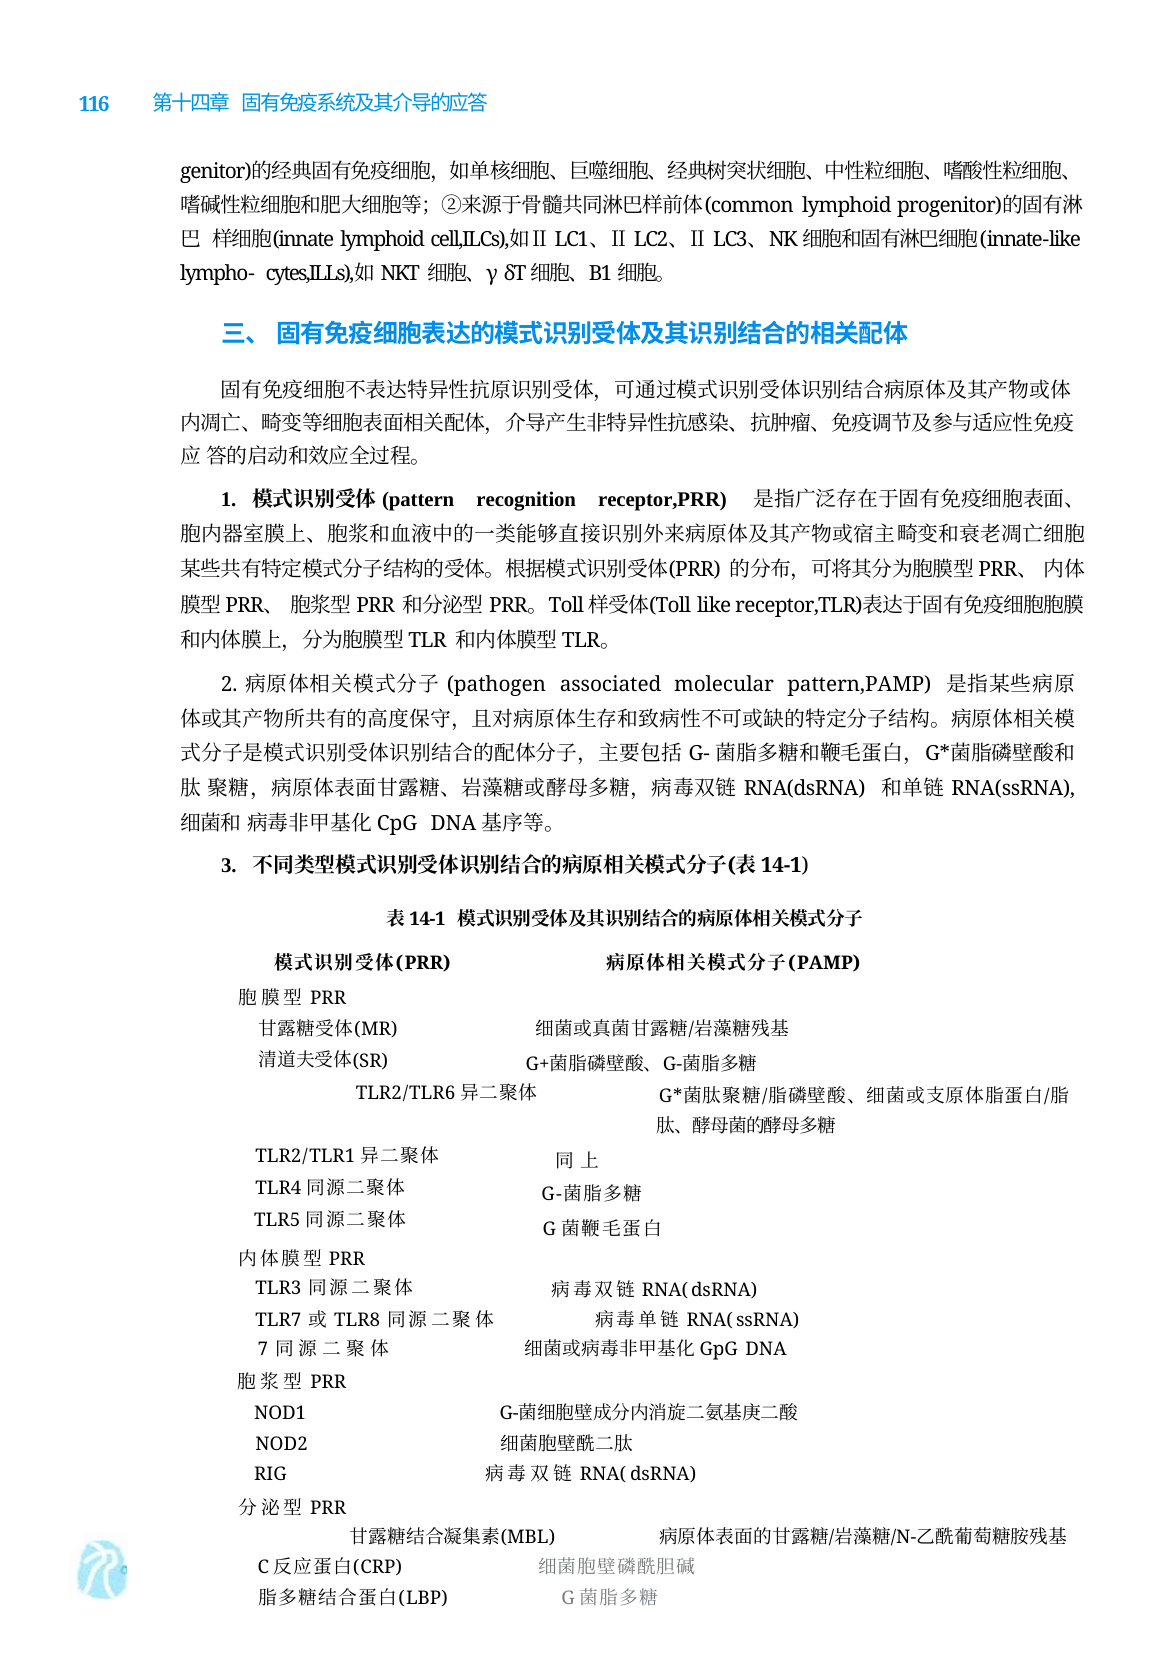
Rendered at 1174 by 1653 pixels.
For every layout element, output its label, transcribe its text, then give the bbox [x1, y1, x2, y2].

text 肽、酵母菌的酵母多糖 [656, 1113, 1086, 1138]
text 分泌型PRR [238, 1495, 1086, 1519]
text 脂多糖结合蛋白(LBP) G菌脂多糖 [258, 1585, 1086, 1609]
text TLR4同源二聚体 G-菌脂多糖 [255, 1171, 1086, 1202]
text 内体膜型PRR [238, 1245, 1086, 1270]
text TLR7或TLR8同源二聚体 病毒单链RNA(ssRNA) [255, 1307, 1086, 1331]
text 3. 不同类型模式识别受体识别结合的病原相关模式分子(表14-1) [221, 850, 1086, 878]
text genitor)的经典固有免疫细胞，如单核细胞、巨噬细胞、经典树突状细胞、中性粒细胞、嗜酸性粒细胞、 嗜碱性粒细胞和肥大细胞等；②来源于骨髓共同淋巴样前体(common lymphoid progenitor)的固有淋巴 样细胞(innate lymphoid cell,ILCs),如ⅡLC1、ⅡLC2、ⅡLC3、NK细胞和固有淋巴细胞(innate-like lympho- cytes,ILLs),如 NKT 细胞、γ δT细胞、B1 细胞。 [180, 154, 1083, 287]
text TLR5同源二聚体 G菌鞭毛蛋白 [254, 1202, 1086, 1236]
picture [68, 1532, 128, 1601]
text 甘露糖受体(MR) 细菌或真菌甘露糖/岩藻糖残基 [258, 1015, 1086, 1041]
text 胞膜型PRR [238, 985, 1086, 1009]
text 2. 病原体相关模式分子 (pathogen associated molecular pattern,PAMP) 是指某些病原 体或其产物所共有的高度保守，且对病原体生存和致病性不可或缺的特定分子结构。病原体相关模 式分子是模式识别受体识别结合的配体分子，主要包括G- 菌脂多糖和鞭毛蛋白，G*菌脂磷壁酸和肽 聚糖，病原体表面甘露糖、岩藻糖或酵母多糖，病毒双链 RNA(dsRNA) 和单链 RNA(ssRNA), 细菌和 病毒非甲基化CpG DNA 基序等。 [180, 667, 1075, 836]
text C反应蛋白(CRP) 细菌胞壁磷酰胆碱 [257, 1553, 1086, 1578]
text NOD1 G-菌细胞壁成分内消旋二氨基庚二酸 [254, 1399, 1086, 1424]
text 清道夫受体(SR) G+菌脂磷壁酸、G-菌脂多糖 [258, 1046, 1086, 1074]
text 模式识别受体(PRR) 病原体相关模式分子(PAMP) [274, 949, 1086, 974]
text TLR2/TLR1异二聚体 同 上 [255, 1138, 1086, 1169]
text NOD2 细菌胞壁酰二肽 [255, 1431, 1086, 1456]
text 三、 固有免疫细胞表达的模式识别受体及其识别结合的相关配体 [221, 316, 1086, 349]
text 表14-1 模式识别受体及其识别结合的病原体相关模式分子 [387, 906, 1086, 931]
text TLR3同源二聚体 病毒双链RNA(dsRNA) [255, 1274, 1086, 1302]
text 116 第十四章 固有免疫系统及其介导的应答 [78, 87, 1086, 116]
text 1. 模式识别受体 (pattern recognition receptor,PRR) 是指广泛存在于固有免疫细胞表面、 胞内器室膜上、胞浆和血液中的一类能够直接识别外来病原体及其产物或宿主畸变和衰老凋亡细胞 某些共有特定模式分子结构的受体。根据模式识别受体(PRR) 的分布，可将其分为胞膜型PRR、 内体 膜型PRR、 胞浆型 PRR 和分泌型 PRR。Toll样受体(Toll like receptor,TLR)表达于固有免疫细胞胞膜 和内体膜上，分为胞膜型TLR 和内体膜型TLR。 [180, 482, 1086, 654]
text 7 同 源 二 聚 体 细菌或病毒非甲基化GpG DNA [257, 1336, 1086, 1360]
text TLR2/TLR6异二聚体 G*菌肽聚糖/脂磷壁酸、细菌或支原体脂蛋白/脂 [69, 1078, 1069, 1106]
text 胞浆型PRR [237, 1369, 1086, 1394]
text RIG 病毒双链RNA(dsRNA) [254, 1460, 1086, 1485]
text 甘露糖结合凝集素(MBL) 病原体表面的甘露糖/岩藻糖/N-乙酰葡萄糖胺残基 [69, 1523, 1067, 1549]
text 固有免疫细胞不表达特异性抗原识别受体，可通过模式识别受体识别结合病原体及其产物或体 内凋亡、畸变等细胞表面相关配体，介导产生非特异性抗感染、抗肿瘤、免疫调节及参与适应性免疫应 答的启动和效应全过程。 [180, 373, 1074, 469]
